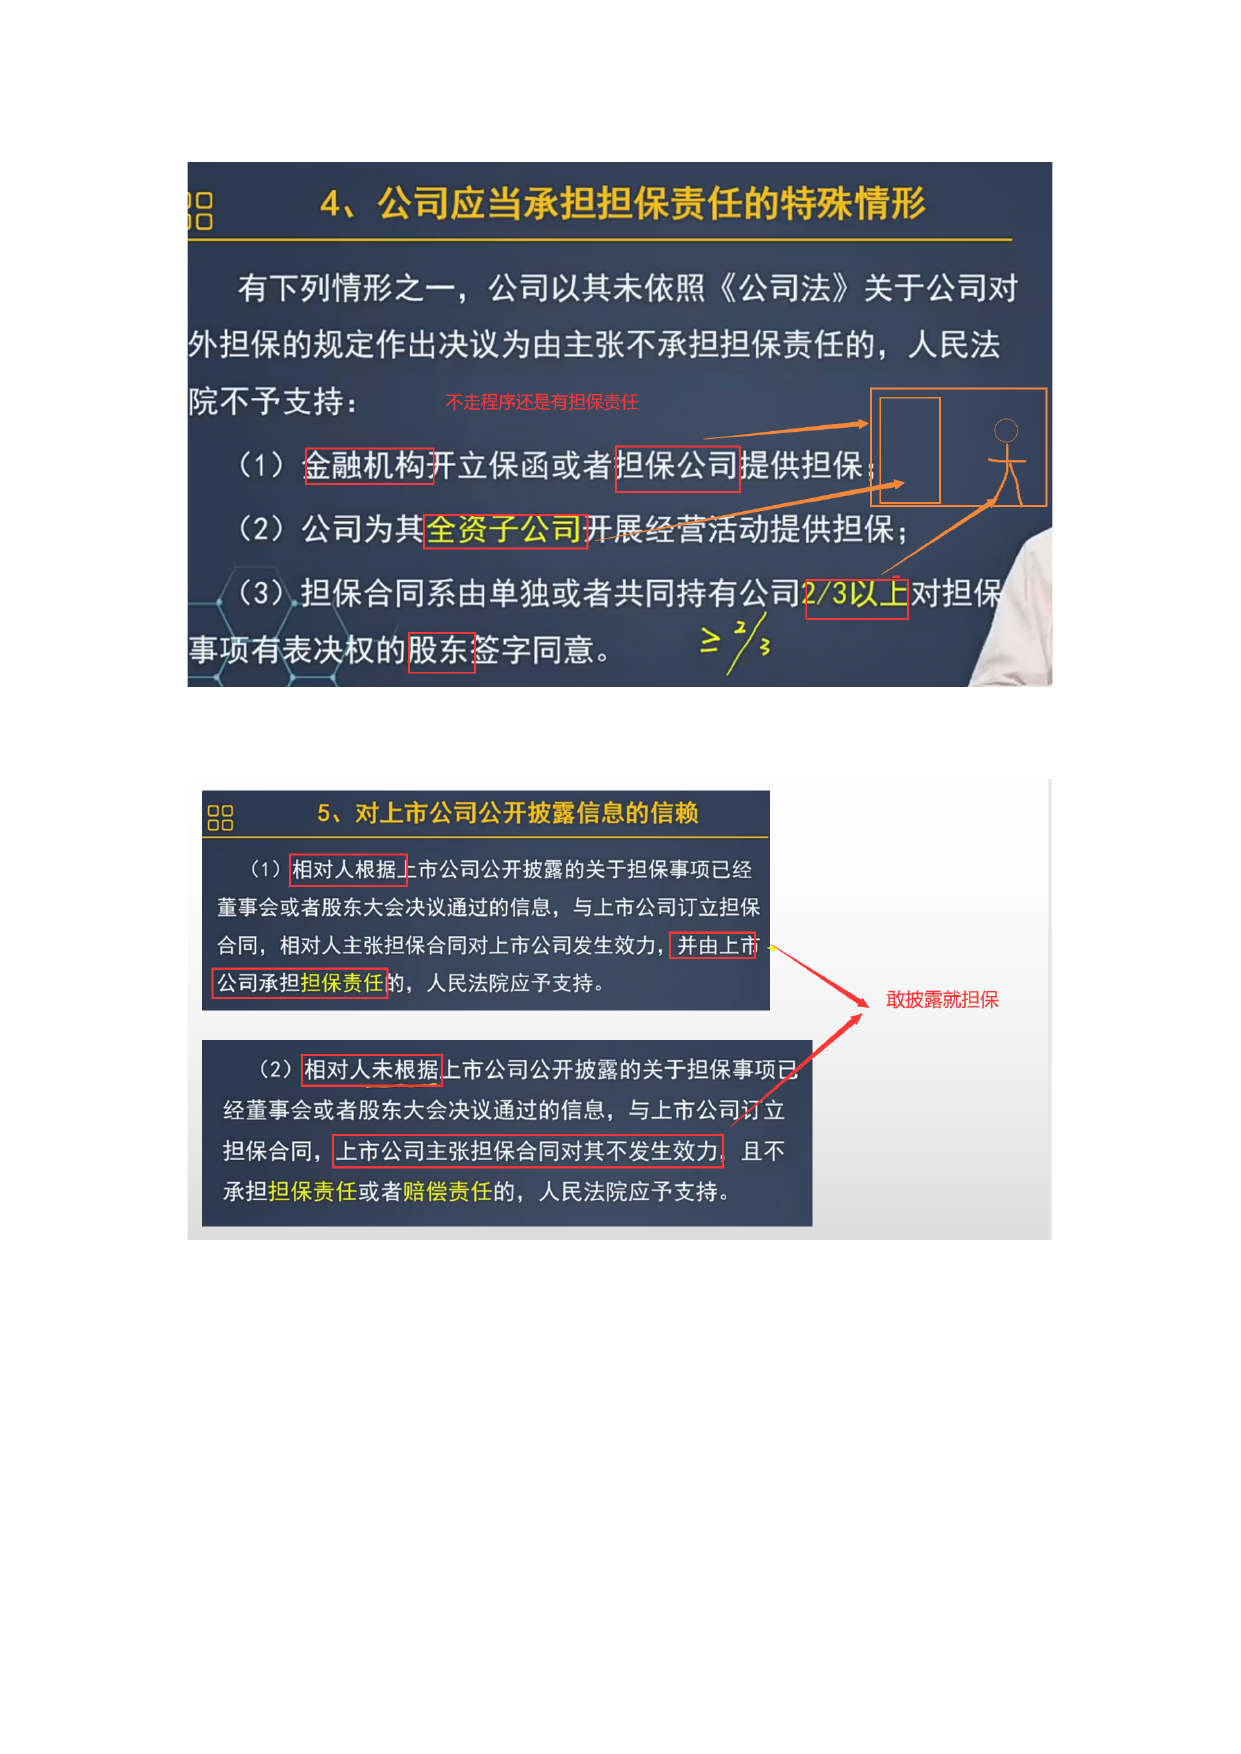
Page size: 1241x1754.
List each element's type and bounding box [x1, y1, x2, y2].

picture [187, 779, 1053, 1240]
picture [187, 162, 1053, 687]
